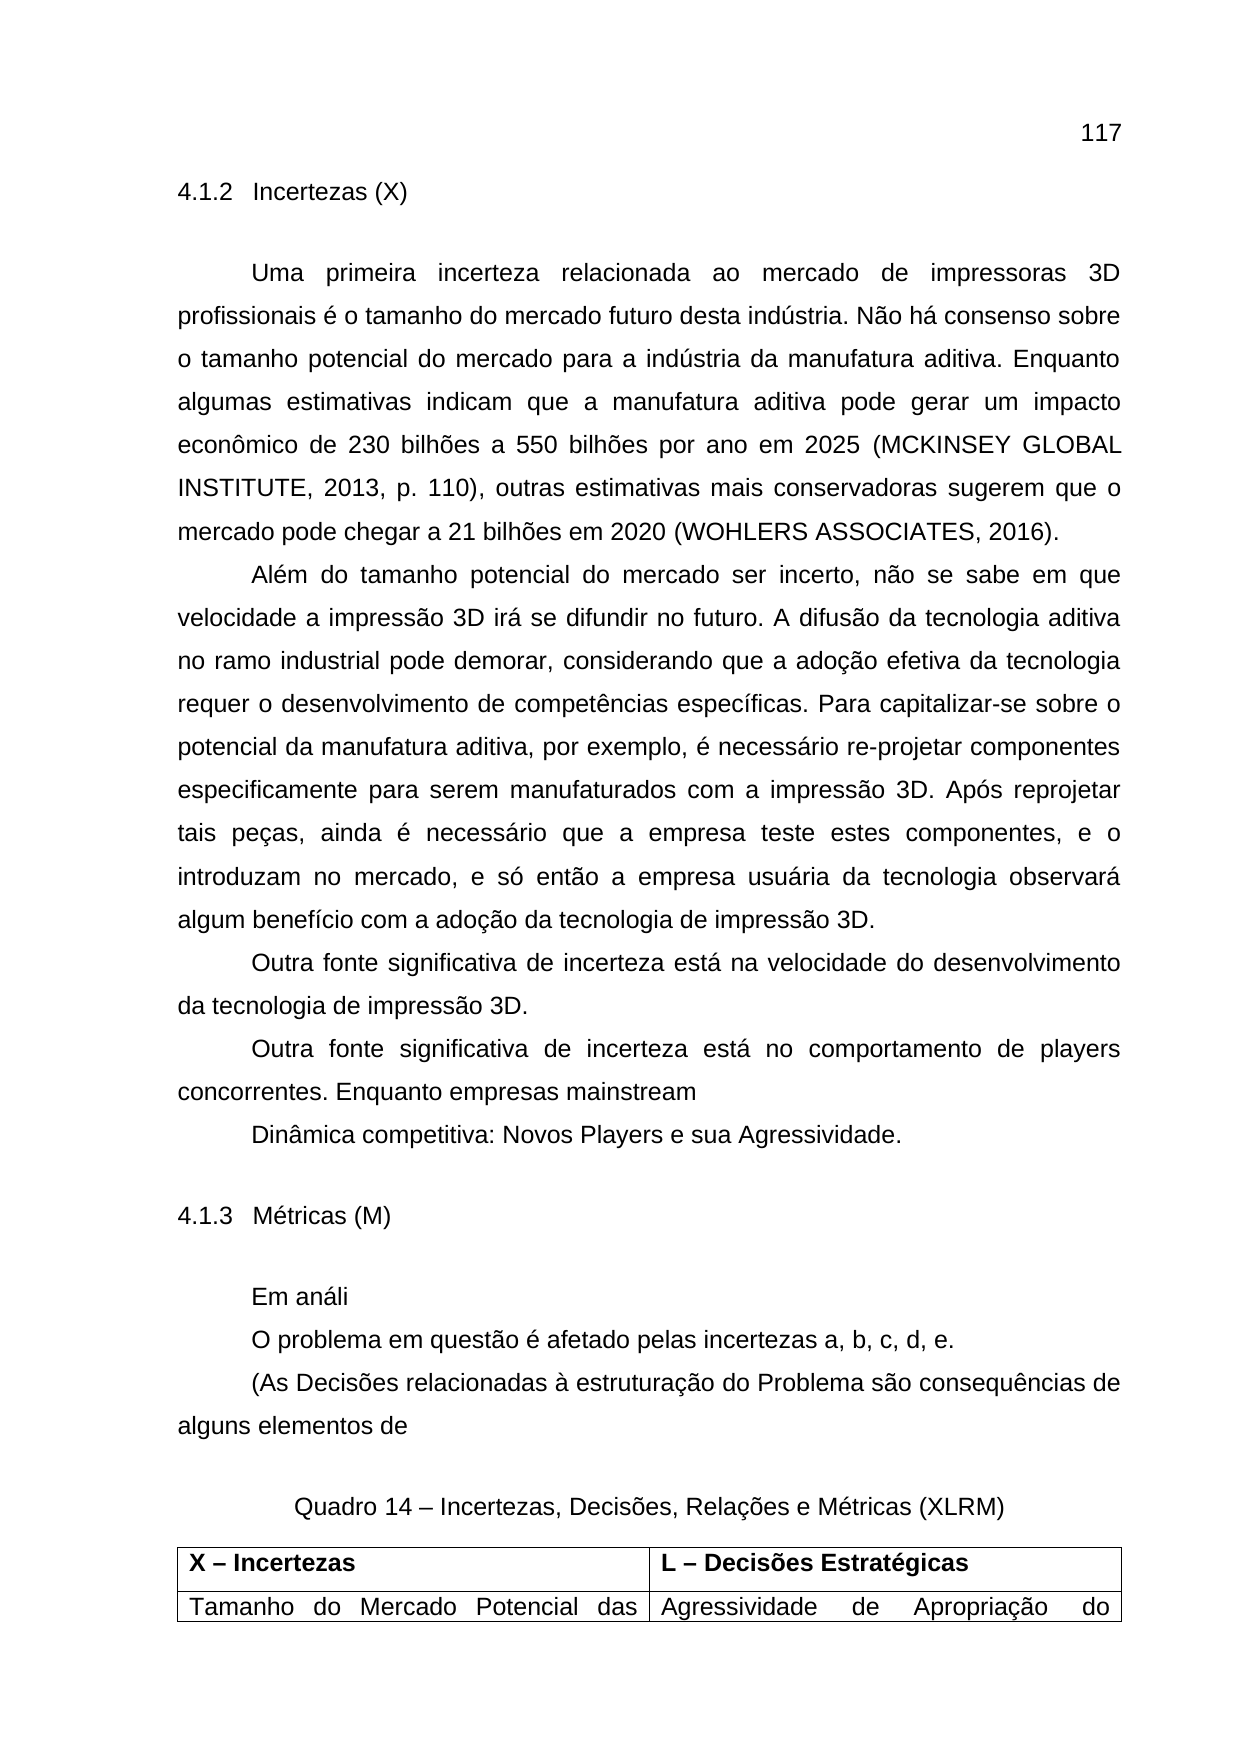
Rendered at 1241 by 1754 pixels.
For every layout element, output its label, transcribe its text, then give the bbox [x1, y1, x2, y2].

text Dinâmica competitiva: Novos Players e sua Agressividade. [177, 1120, 1122, 1149]
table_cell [650, 1592, 1121, 1621]
text Além do tamanho potencial do mercado ser incerto, não se sabe em que velocidade a impressão 3D irá se difundir no futuro. A difusão da tecnologia aditiva no ramo industrial pode demorar, considerando que a adoção efetiva da tecnologia requer o desenvolvimento de competências específicas. Para capitalizar-se sobre o potencial da manufatura aditiva, por exemplo, é necessário re-projetar componentes especificamente para serem manufaturados com a impressão 3D. Após reprojetar tais peças, ainda é necessário que a empresa teste estes componentes, e o introduzam no mercado, e só então a empresa usuária da tecnologia observará algum benefício com a adoção da tecnologia de impressão 3D. [177, 560, 1122, 933]
subtitle Métricas (M) [177, 1201, 1122, 1230]
text Uma primeira incerteza relacionada ao mercado de impressoras 3D profissionais é o tamanho do mercado futuro desta indústria. Não há consenso sobre o tamanho potencial do mercado para a indústria da manufatura aditiva. Enquanto algumas estimativas indicam que a manufatura aditiva pode gerar um impacto econômico de 230 bilhões a 550 bilhões por ano em 2025 (MCKINSEY GLOBAL INSTITUTE, 2013, p. 110), outras estimativas mais conservadoras sugerem que o mercado pode chegar a 21 bilhões em 2020 (WOHLERS ASSOCIATES, 2016). [177, 258, 1122, 545]
text O problema em questão é afetado pelas incertezas a, b, c, d, e. [177, 1325, 1122, 1353]
text Outra fonte significativa de incerteza está no comportamento de players concorrentes. Enquanto empresas mainstream [177, 1034, 1122, 1106]
table_header X – Incertezas [178, 1548, 649, 1591]
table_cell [178, 1592, 649, 1621]
subtitle Incertezas (X) [177, 177, 1122, 206]
text Em análi [177, 1282, 1122, 1310]
table_header L – Decisões Estratégicas [650, 1548, 1121, 1591]
text (As Decisões relacionadas à estruturação do Problema são consequências de alguns elementos de [177, 1368, 1122, 1440]
text Outra fonte significativa de incerteza está na velocidade do desenvolvimento da tecnologia de impressão 3D. [177, 948, 1122, 1020]
